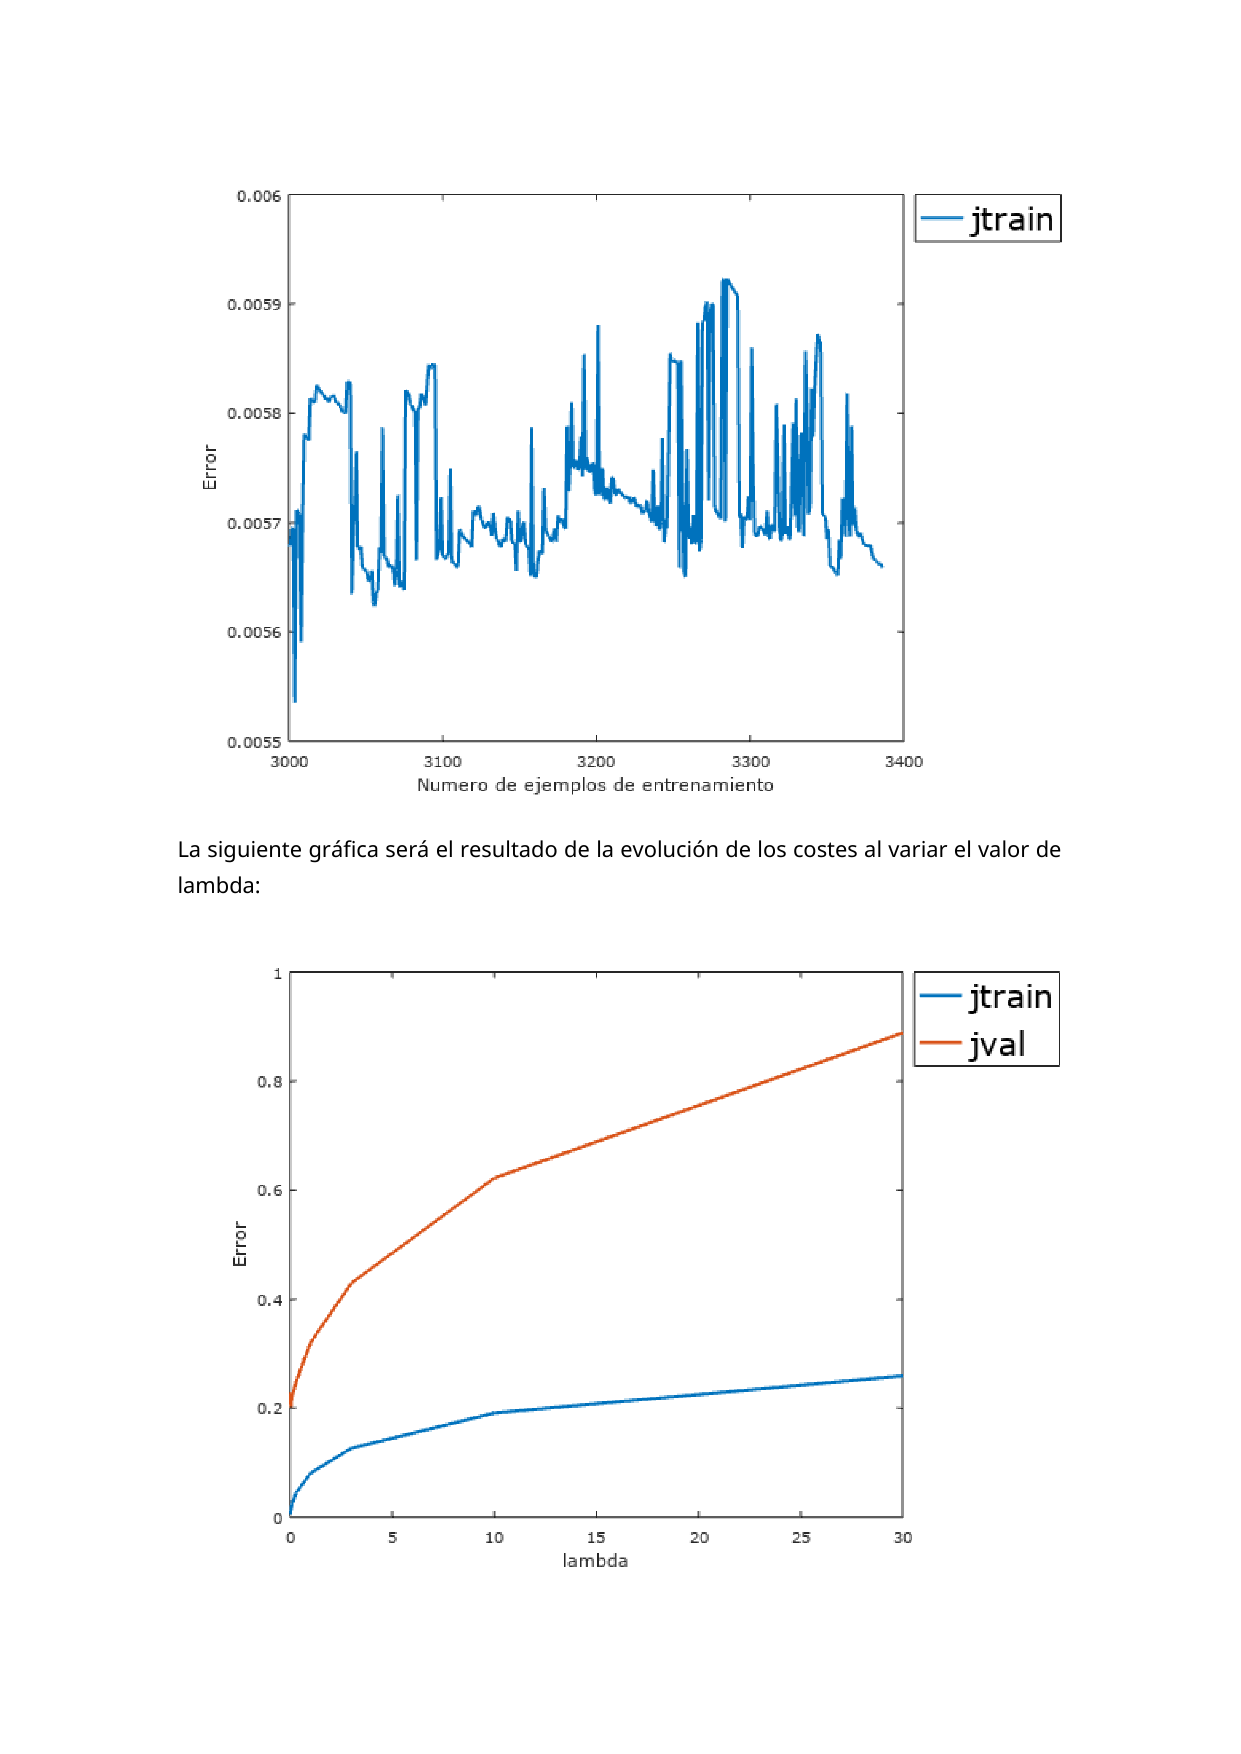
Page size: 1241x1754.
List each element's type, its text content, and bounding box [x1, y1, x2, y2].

text La siguiente gráfica será el resultado de la evolución de los costes al variar el valor de lambda: [177, 834, 1063, 899]
picture [177, 147, 1063, 810]
picture [177, 924, 1063, 1589]
